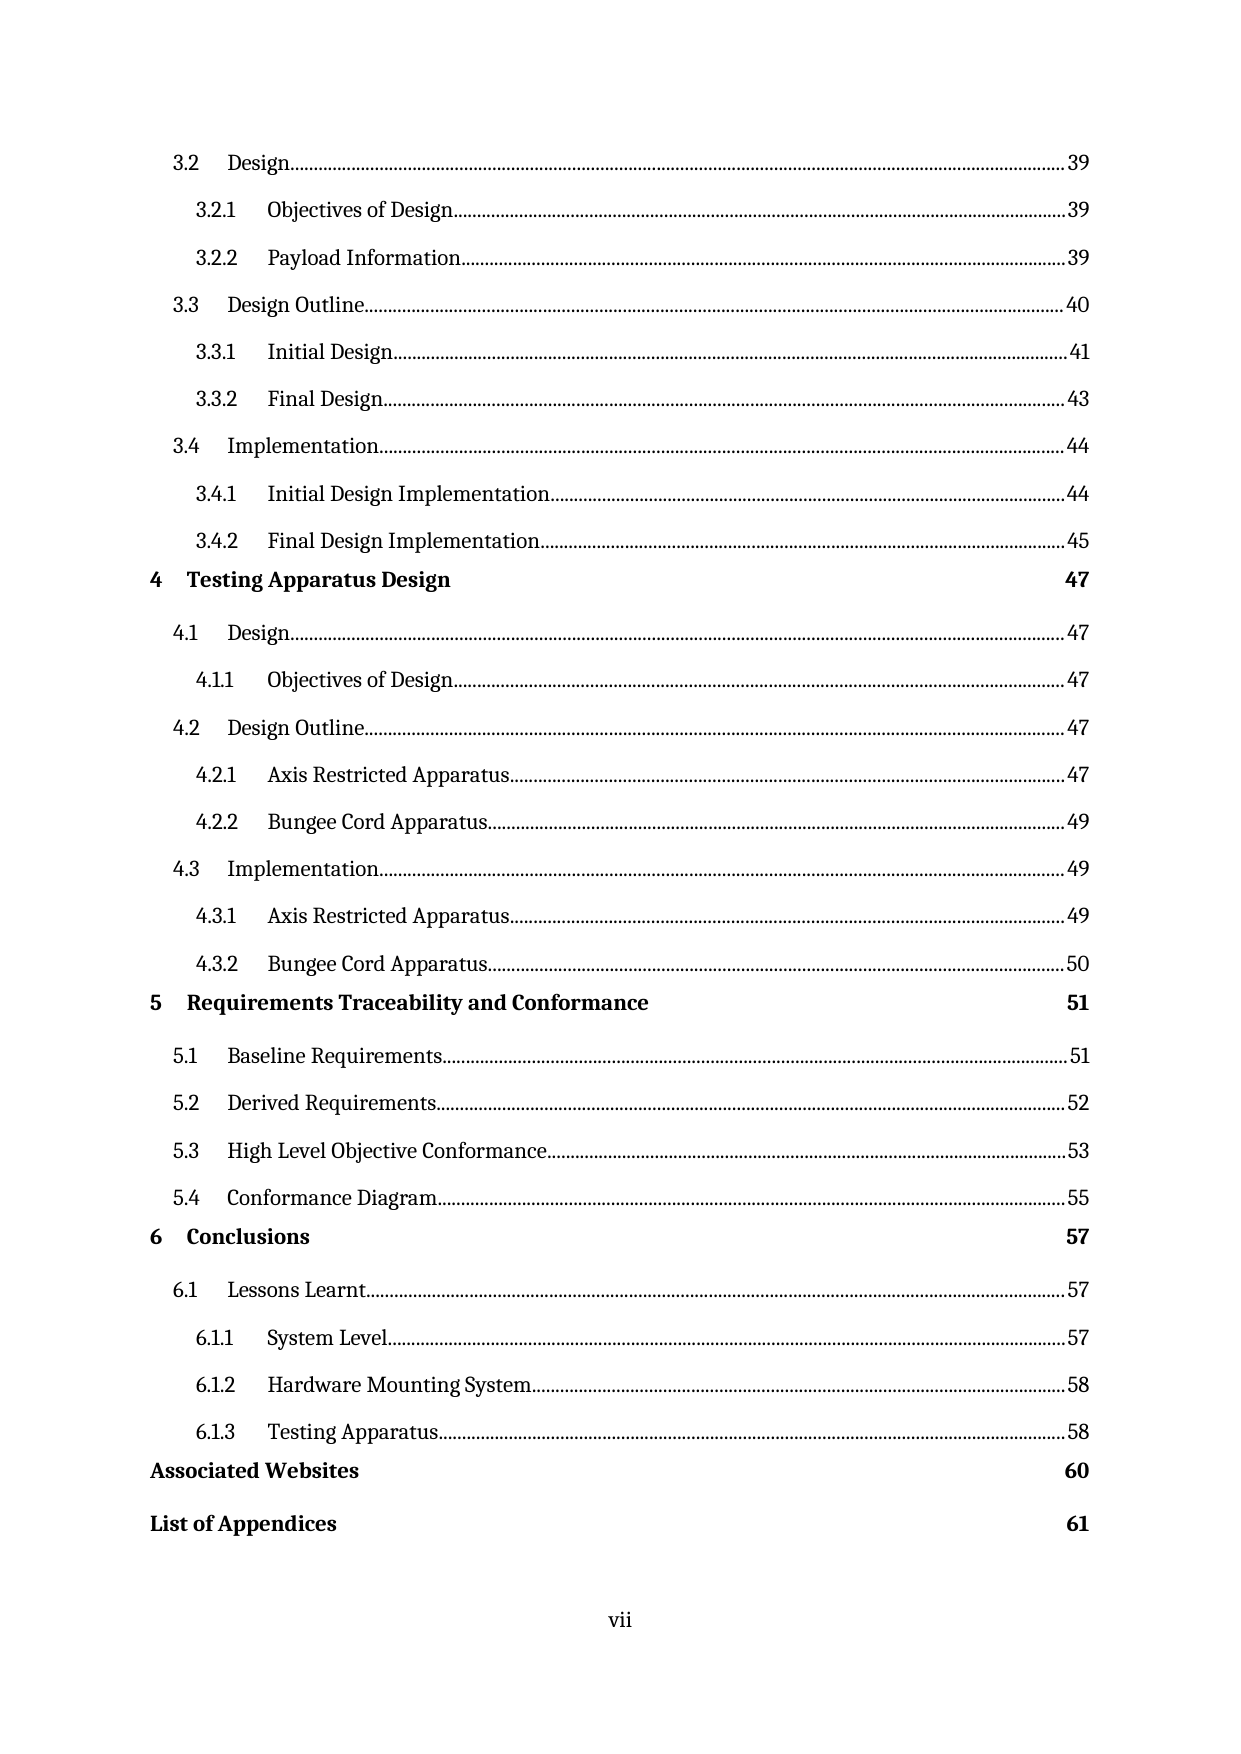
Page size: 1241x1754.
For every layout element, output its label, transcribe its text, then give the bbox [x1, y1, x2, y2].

text 3.2 Design 39 [173, 150, 1090, 176]
text 3.4 Implementation 44 [173, 433, 1090, 459]
text 5.2 Derived Requirements 52 [173, 1090, 1090, 1117]
text 6.1 Lessons Learnt 57 [173, 1277, 1090, 1303]
text 4.3 Implementation 49 [173, 856, 1090, 882]
text 3.3 Design Outline 40 [173, 292, 1090, 318]
text 3.2.1 Objectives of Design 39 [196, 197, 1090, 223]
text 4.2.1 Axis Restricted Apparatus 47 [196, 762, 1090, 788]
text 4.3.1 Axis Restricted Apparatus 49 [196, 903, 1090, 929]
text 4 Testing Apparatus Design 47 [150, 566, 1090, 593]
text List of Appendices 61 [150, 1511, 1090, 1537]
text 6.1.3 Testing Apparatus 58 [196, 1419, 1090, 1445]
text 3.4.2 Final Design Implementation 45 [196, 527, 1090, 554]
text 6.1.2 Hardware Mounting System 58 [196, 1372, 1090, 1398]
text 4.1 Design 47 [173, 620, 1090, 646]
text 3.3.1 Initial Design 41 [196, 339, 1090, 365]
text 4.2 Design Outline 47 [173, 714, 1090, 741]
text 3.2.2 Payload Information 39 [196, 244, 1090, 271]
text 5.1 Baseline Requirements 51 [173, 1043, 1090, 1069]
text 5.3 High Level Objective Conformance 53 [173, 1137, 1090, 1164]
text 5 Requirements Traceability and Conformance 51 [150, 989, 1090, 1016]
text Associated Websites 60 [150, 1458, 1090, 1484]
text 3.4.1 Initial Design Implementation 44 [196, 480, 1090, 507]
text 3.3.2 Final Design 43 [196, 386, 1090, 412]
text 4.1.1 Objectives of Design 47 [196, 667, 1090, 694]
text 5.4 Conformance Diagram 55 [173, 1184, 1090, 1211]
text 6 Conclusions 57 [150, 1223, 1090, 1250]
text 4.2.2 Bungee Cord Apparatus 49 [196, 809, 1090, 835]
text 4.3.2 Bungee Cord Apparatus 50 [196, 950, 1090, 977]
text 6.1.1 System Level 57 [196, 1324, 1090, 1351]
